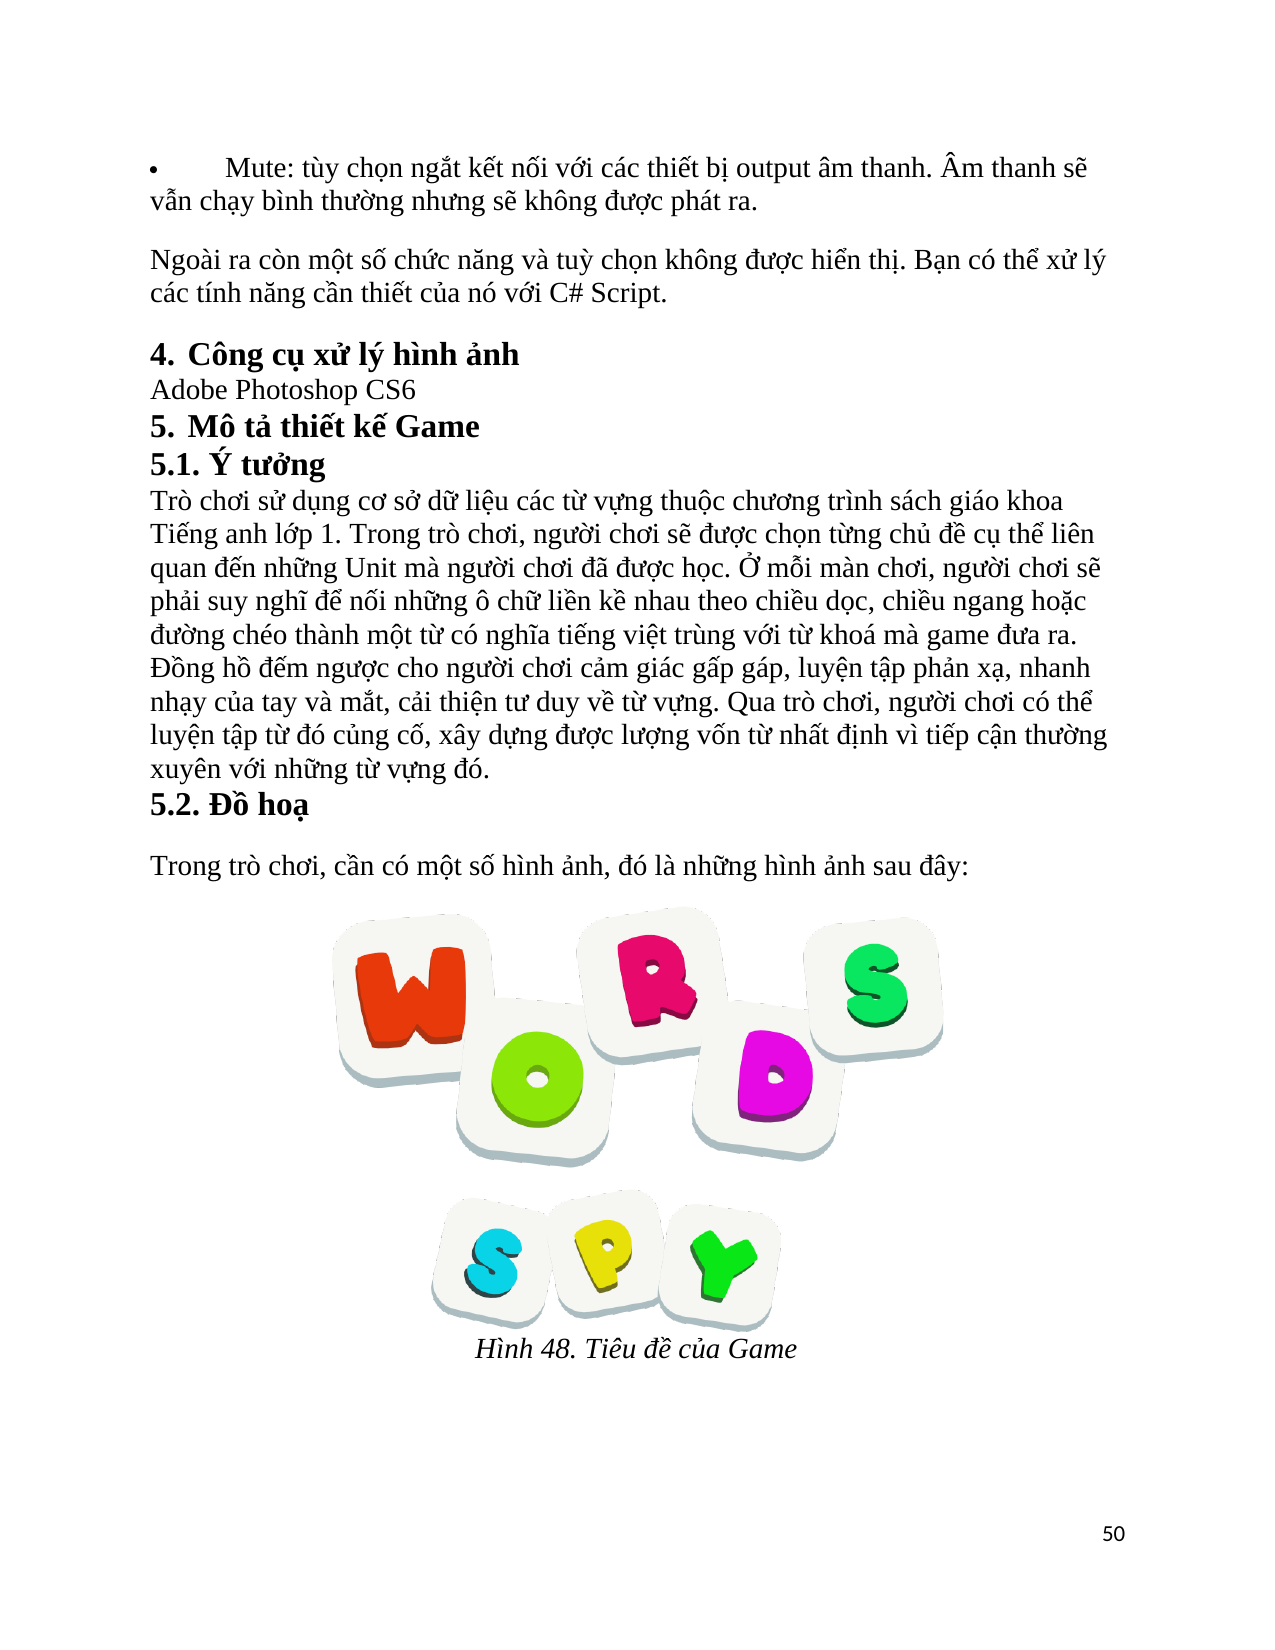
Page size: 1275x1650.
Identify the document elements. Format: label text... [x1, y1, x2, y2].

list 5.2. Đồ hoạ [150, 784, 1125, 823]
text Ngoài ra còn một số chức năng và tuỳ chọn không được hiển thị. Bạn có thể xử lý các tính năng cần thiết của nó với C# Script. [668, 242, 1125, 309]
list 5.1. Ý tưởng [150, 444, 1125, 483]
list Công cụ xử lý hình ảnh [150, 334, 1125, 372]
picture [331, 906, 944, 1332]
list Adobe Photoshop CS6 [150, 372, 1125, 406]
list Trò chơi sử dụng cơ sở dữ liệu các từ vựng thuộc chương trình sách giáo khoa Tiếng anh lớp 1. Trong trò chơi, người chơi sẽ được chọn từng chủ đề cụ thể liên quan đến những Unit mà người chơi đã được học. Ở mỗi màn chơi, người chơi sẽ phải suy nghĩ để nối những ô chữ liền kề nhau theo chiều dọc, chiều ngang hoặc đường chéo thành một từ có nghĩa tiếng việt trùng với từ khoá mà game đưa ra. Đồng hồ đếm ngược cho người chơi cảm giác gấp gáp, luyện tập phản xạ, nhanh nhạy của tay và mắt, cải thiện tư duy về từ vựng. Qua trò chơi, người chơi có thể luyện tập từ đó củng cố, xây dựng được lượng vốn từ nhất định vì tiếp cận thường xuyên với những từ vựng đó. [150, 483, 1125, 784]
list Mô tả thiết kế Game [150, 406, 1125, 444]
list Mute: tùy chọn ngắt kết nối với các thiết bị output âm thanh. Âm thanh sẽ vẫn chạy bình thường nhưng sẽ không được phát ra. [150, 150, 1125, 217]
text Hình 48. Tiêu đề của Game [150, 1331, 1125, 1365]
text Trong trò chơi, cần có một số hình ảnh, đó là những hình ảnh sau đây: [150, 848, 1125, 881]
